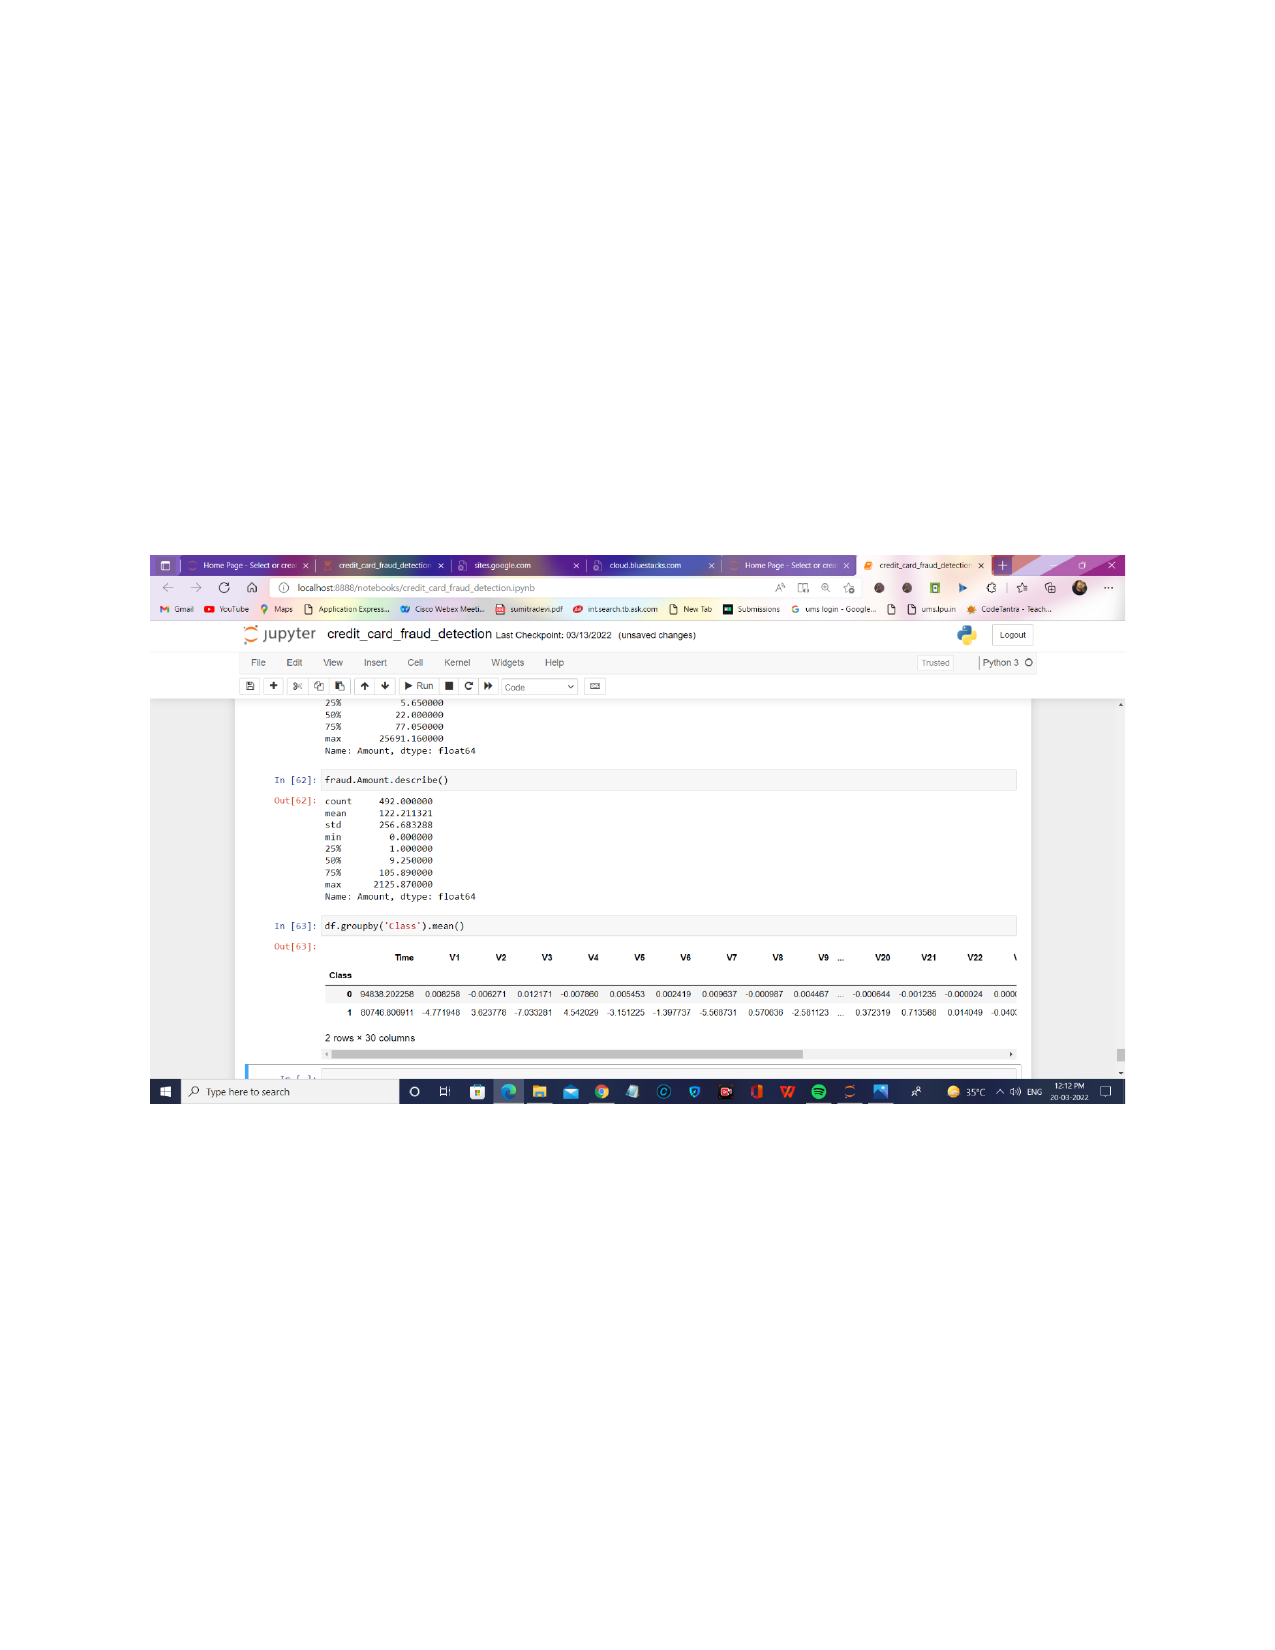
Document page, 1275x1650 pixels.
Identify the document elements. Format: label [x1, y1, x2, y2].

picture [150, 555, 1125, 1104]
